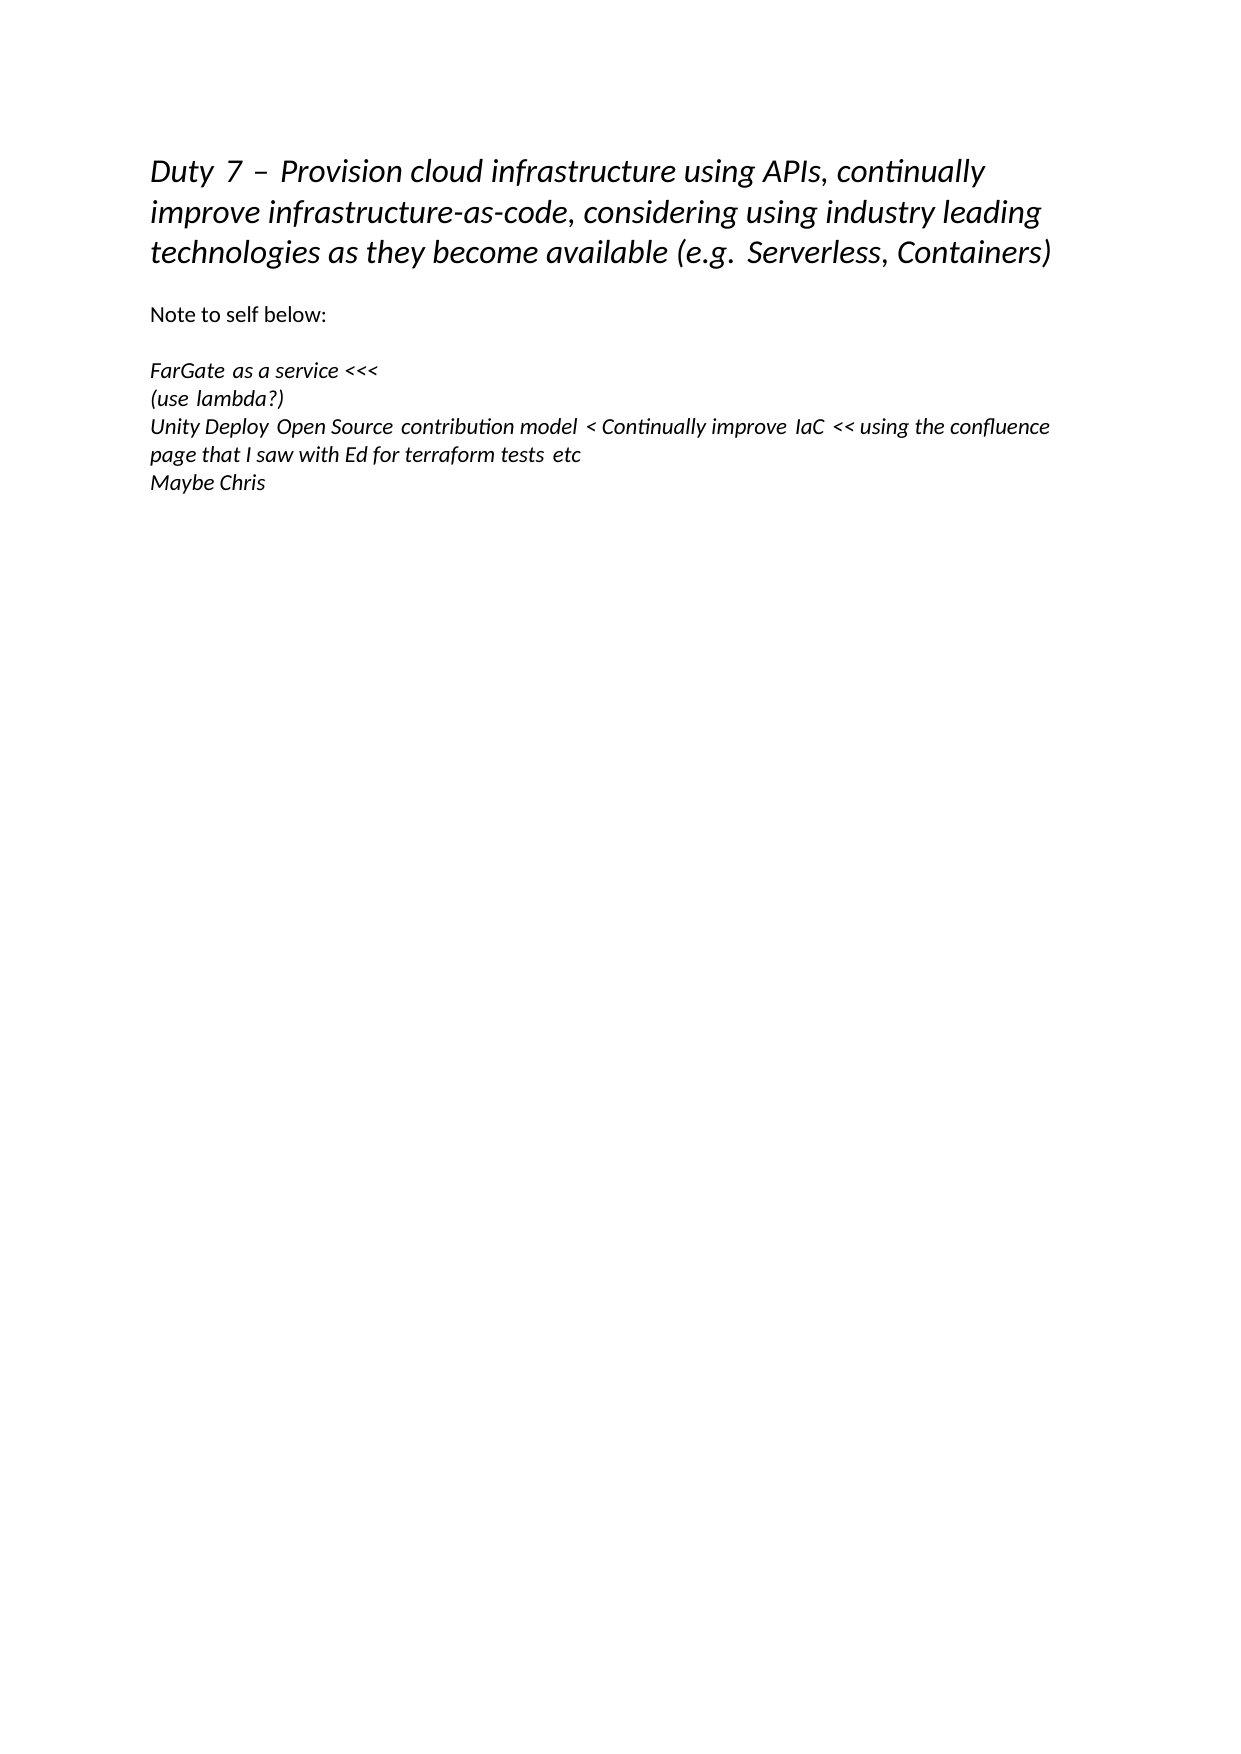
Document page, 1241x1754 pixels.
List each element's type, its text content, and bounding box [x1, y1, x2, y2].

text Unity Deploy Open Source contribution model < Continually improve IaC << using the confluence page that I saw with Ed for terraform tests etc [150, 412, 1090, 468]
text (use lambda?) [150, 384, 1090, 412]
text Duty 7 – Provision cloud infrastructure using APIs, continually improve infrastructure-as-code, considering using industry leading technologies as they become available (e.g. Serverless, Containers) [150, 150, 1090, 272]
text Maybe Chris [150, 468, 1090, 496]
text FarGate as a service <<< [150, 356, 1090, 384]
text Note to self below: [150, 300, 1090, 328]
